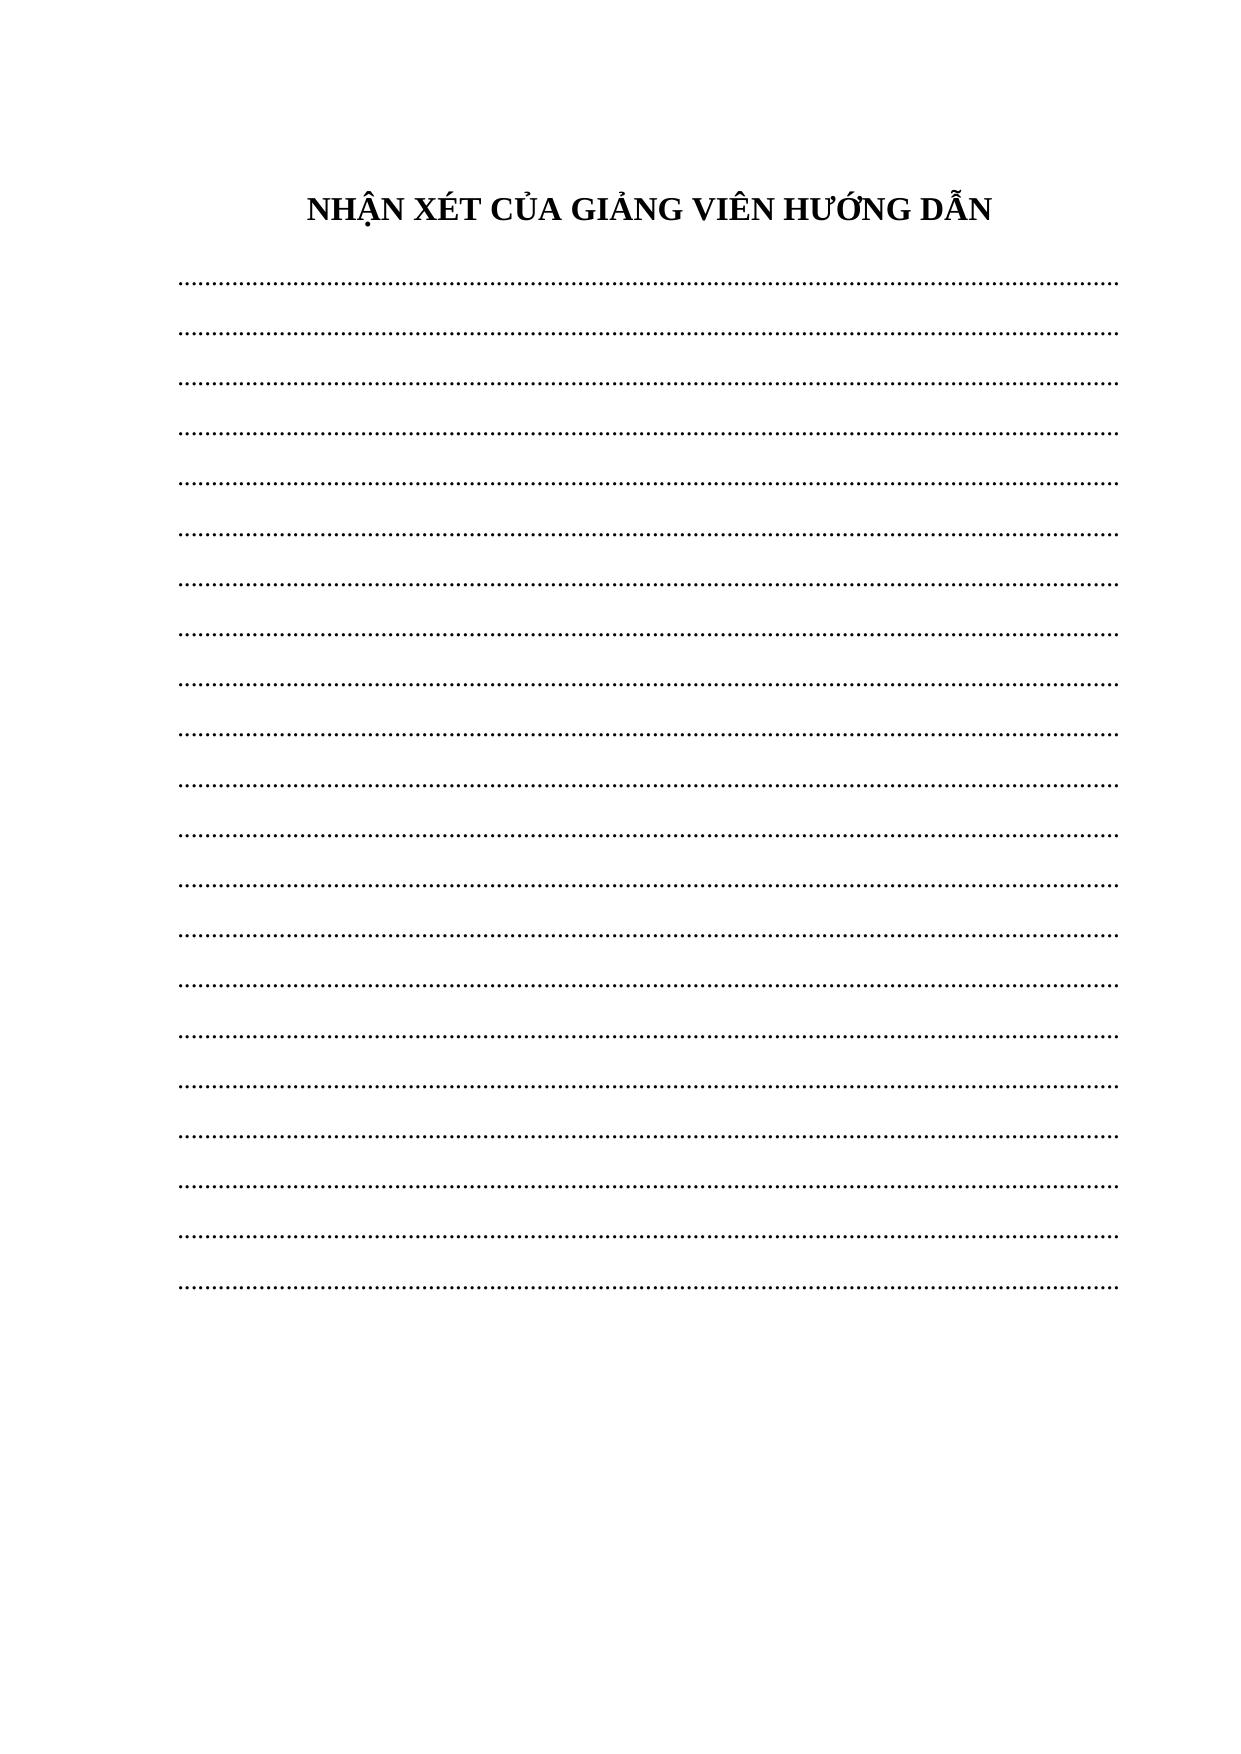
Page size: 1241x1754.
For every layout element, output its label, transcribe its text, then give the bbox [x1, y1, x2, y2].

text NHẬN XÉT CỦA GIẢNG VIÊN HƯỚNG DẪN [177, 190, 1122, 228]
